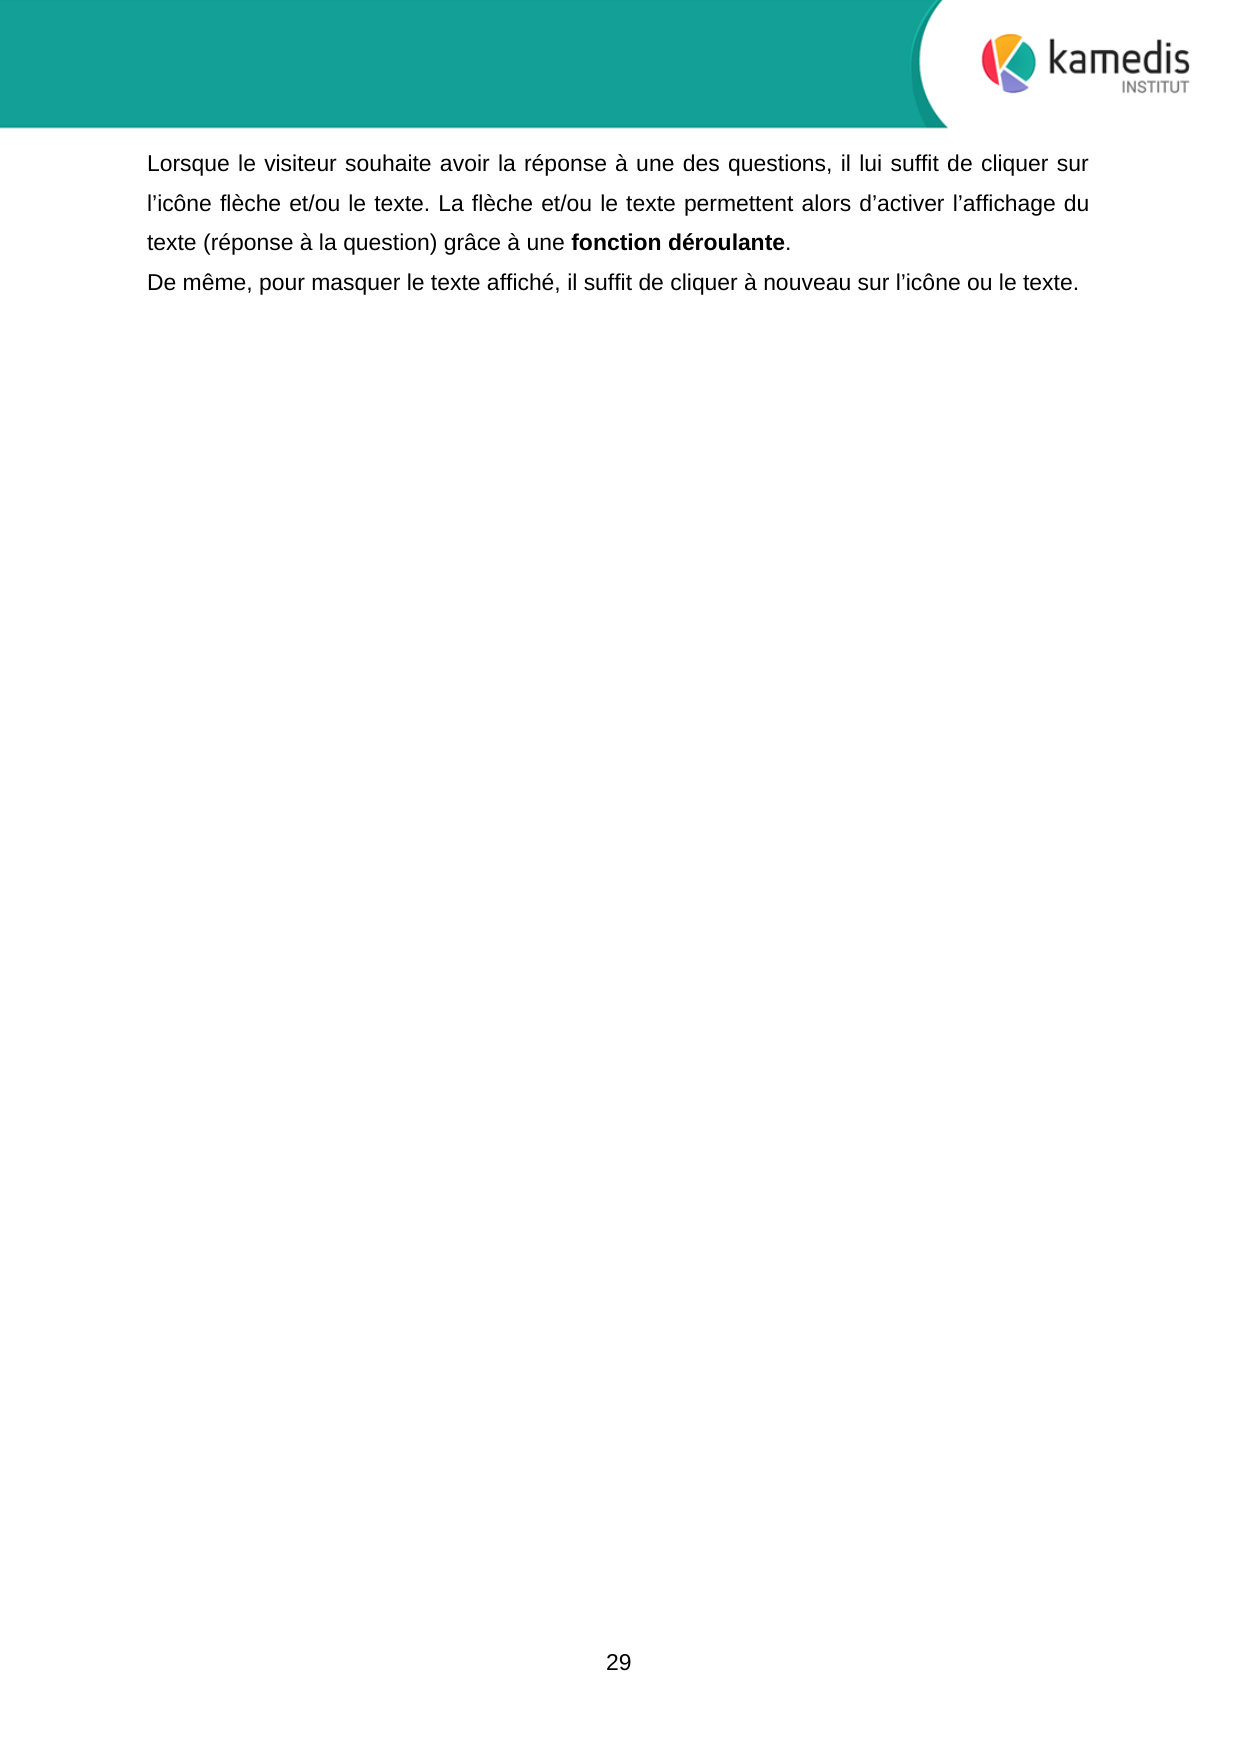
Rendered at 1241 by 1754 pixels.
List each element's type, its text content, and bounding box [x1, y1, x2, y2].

picture [0, 0, 1241, 134]
text Lorsque le visiteur souhaite avoir la réponse à une des questions, il lui suffit de cliquer sur l’icône flèche et/ou le texte. La flèche et/ou le texte permettent alors d’activer l’affichage du texte (réponse à la question) grâce à une fonction déroulante. [147, 150, 1090, 255]
text De même, pour masquer le texte affiché, il suffit de cliquer à nouveau sur l’icône ou le texte. [147, 268, 1090, 295]
